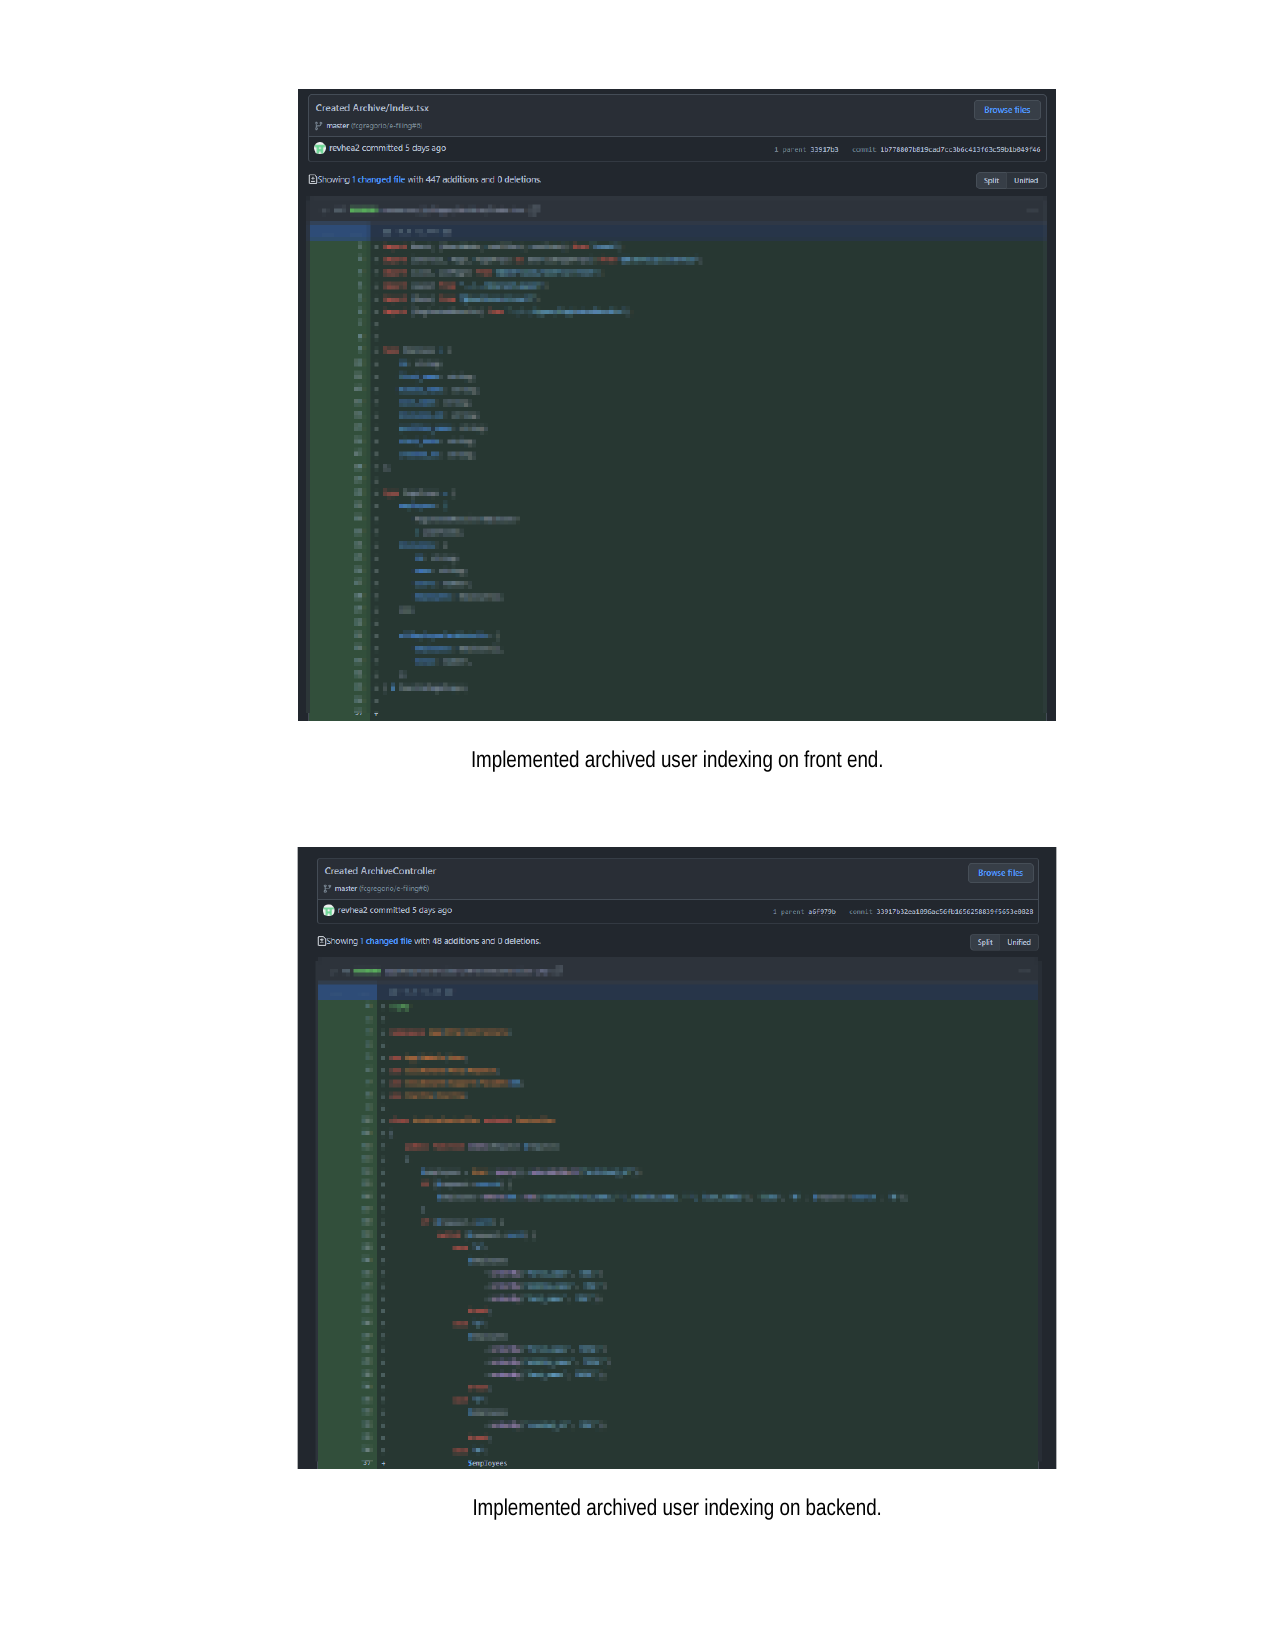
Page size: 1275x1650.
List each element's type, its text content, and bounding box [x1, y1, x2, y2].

picture [297, 847, 1057, 1469]
picture [298, 89, 1056, 721]
text Implemented archived user indexing on front end. [148, 746, 1206, 772]
text Implemented archived user indexing on backend. [148, 1493, 1206, 1520]
